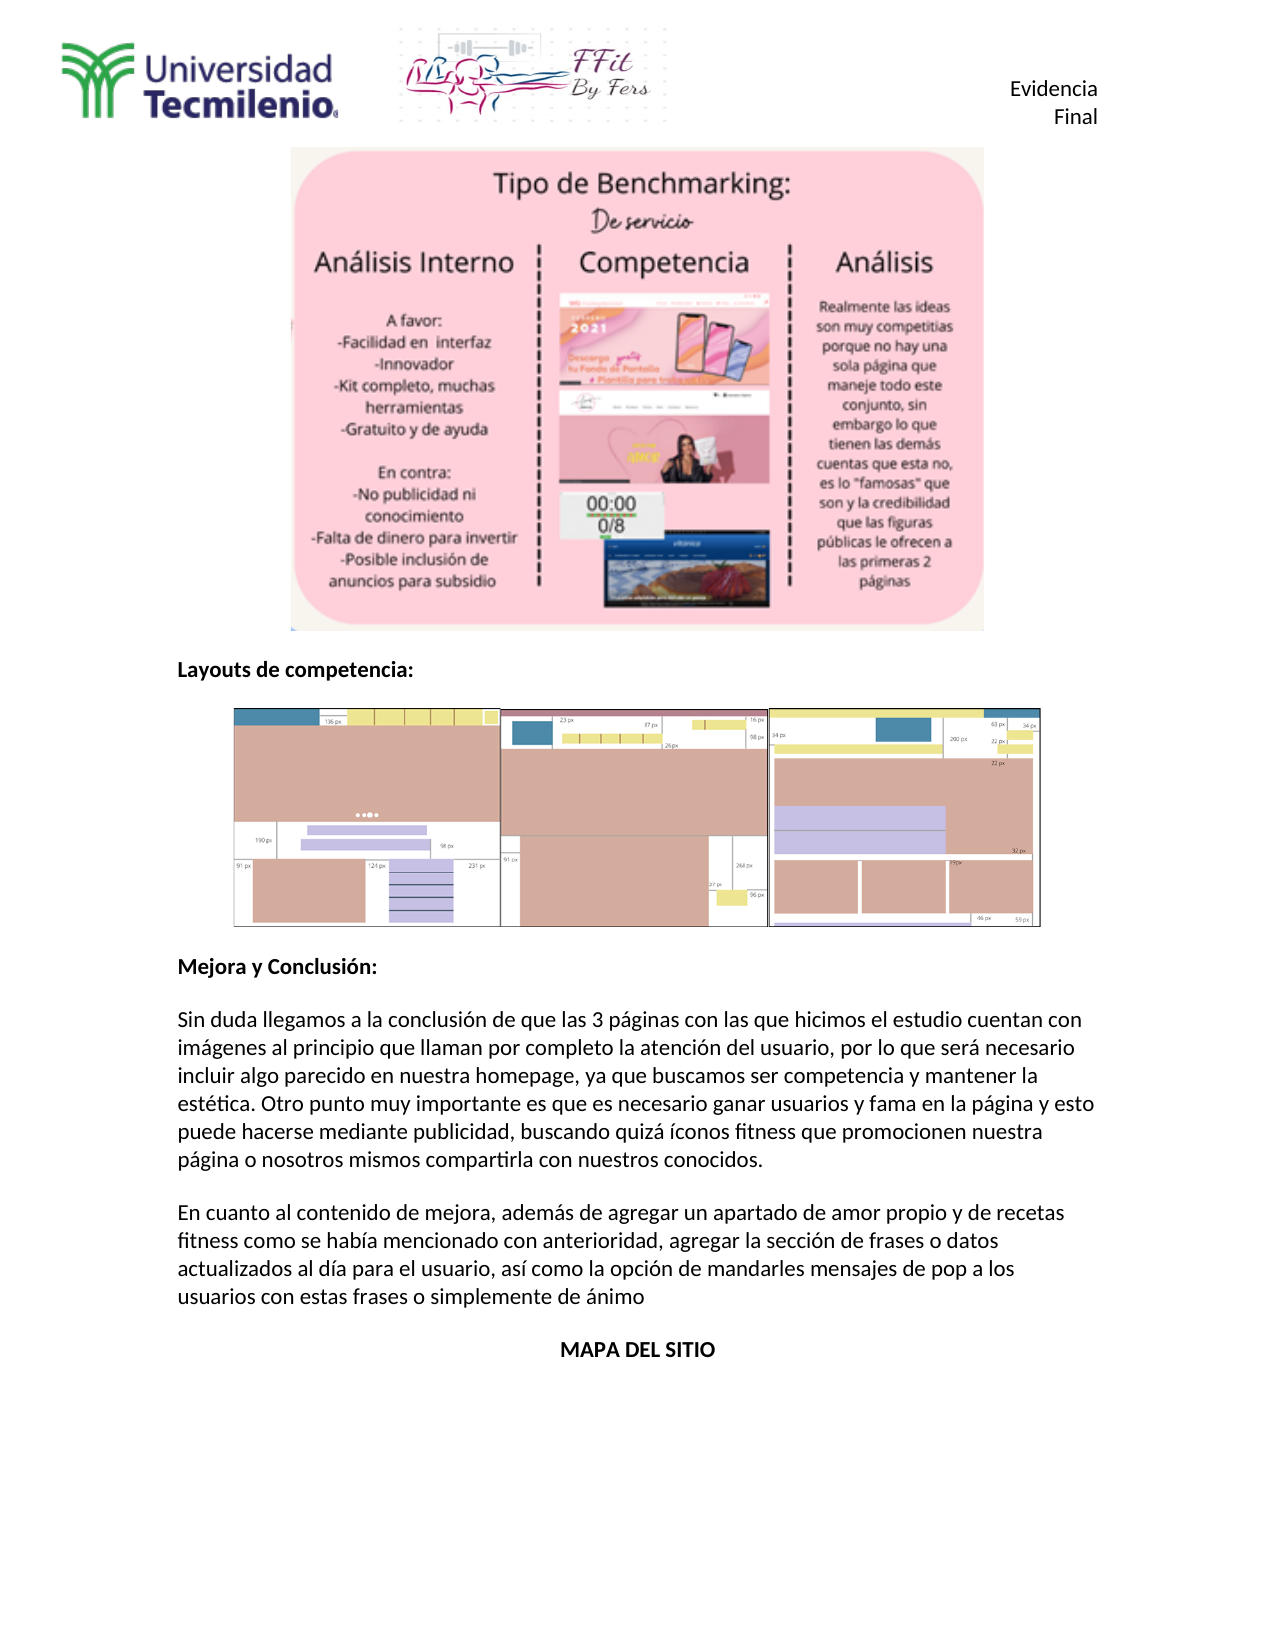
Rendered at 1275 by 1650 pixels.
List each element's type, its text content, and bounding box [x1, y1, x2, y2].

text En cuanto al contenido de mejora, además de agregar un apartado de amor propio y de recetas fitness como se había mencionado con anterioridad, agregar la sección de frases o datos actualizados al día para el usuario, así como la opción de mandarles mensajes de pop a los usuarios con estas frases o simplemente de ánimo [177, 1198, 1098, 1310]
picture [233, 708, 1042, 927]
text Layouts de competencia: [177, 656, 1098, 683]
picture [290, 147, 985, 631]
text MAPA DEL SITIO [177, 1335, 1098, 1363]
picture [387, 25, 671, 130]
picture [60, 34, 339, 122]
text Mejora y Conclusión: [177, 952, 1098, 980]
text Sin duda llegamos a la conclusión de que las 3 páginas con las que hicimos el estudio cuentan con imágenes al principio que llaman por completo la atención del usuario, por lo que será necesario incluir algo parecido en nuestra homepage, ya que buscamos ser competencia y mantener la estética. Otro punto muy importante es que es necesario ganar usuarios y fama en la página y esto puede hacerse mediante publicidad, buscando quizá íconos fitness que promocionen nuestra página o nosotros mismos compartirla con nuestros conocidos. [177, 1005, 1098, 1173]
